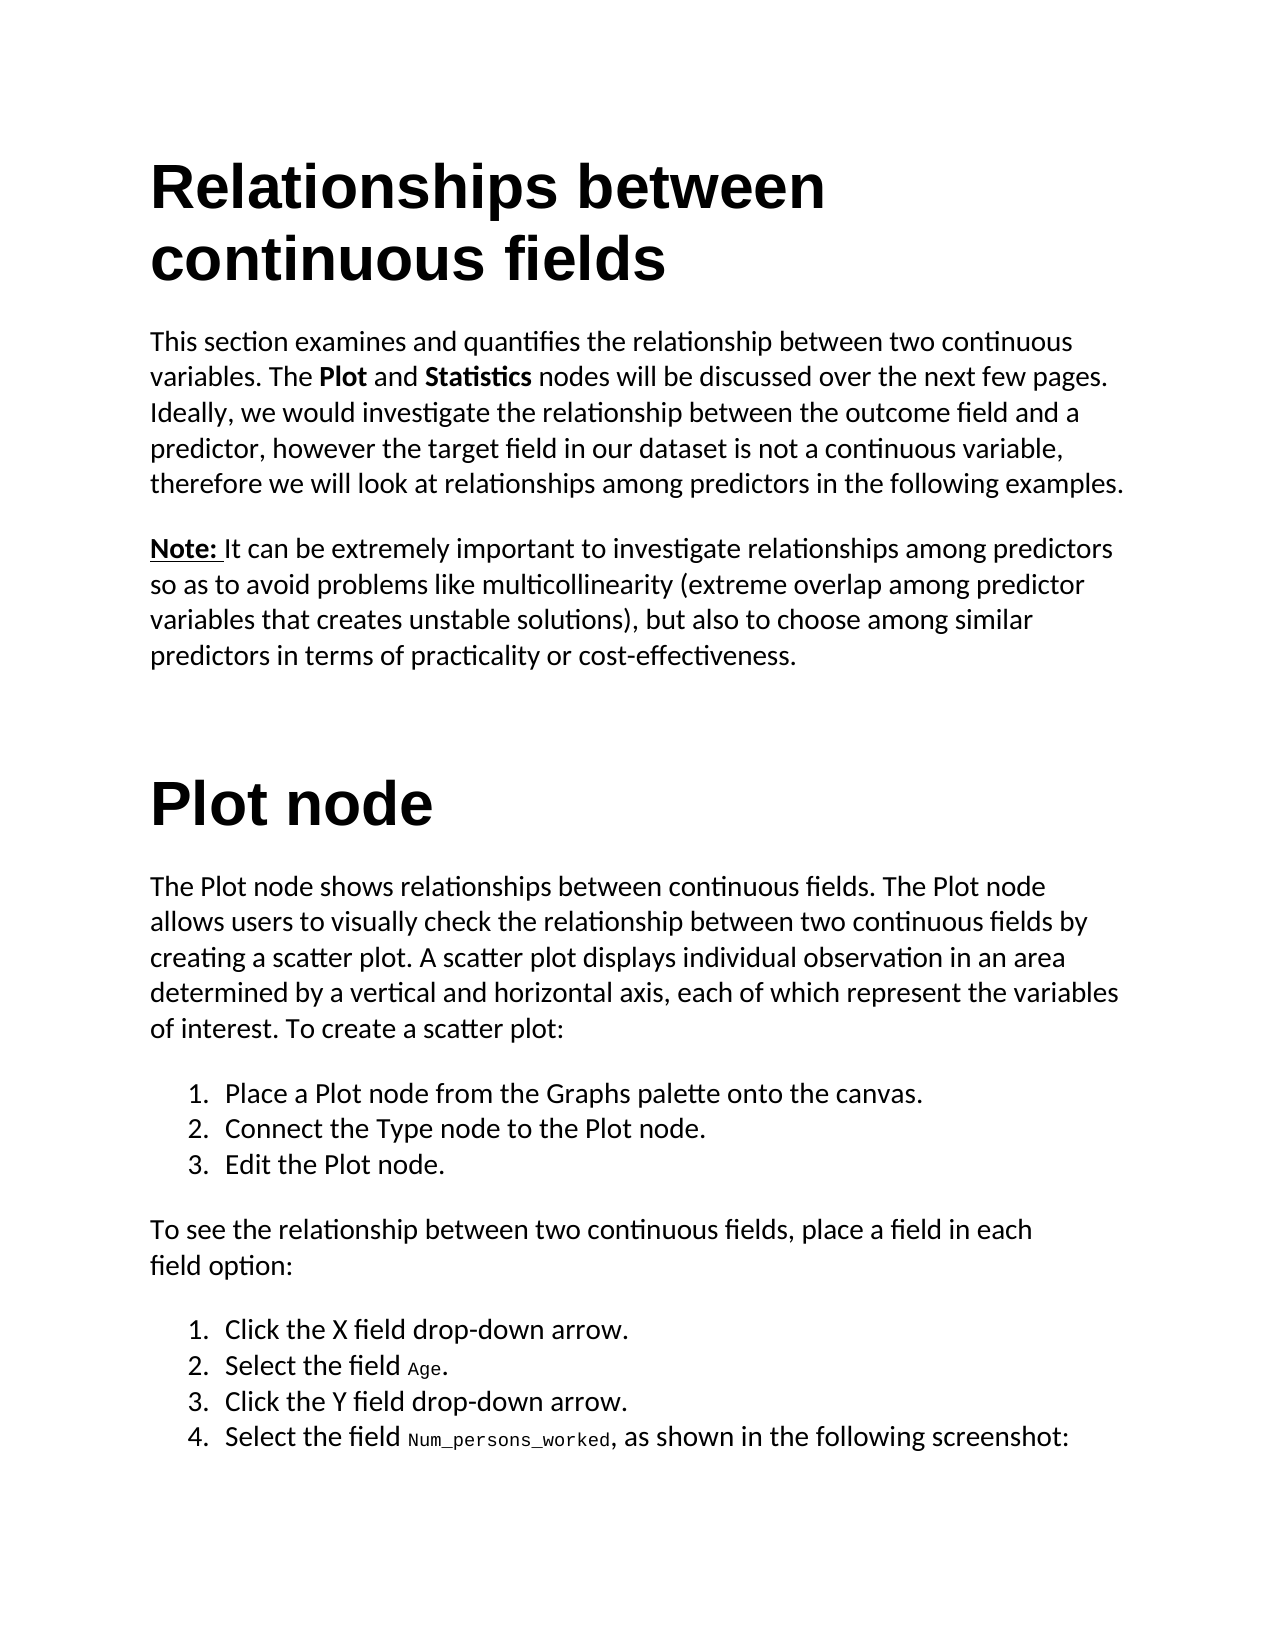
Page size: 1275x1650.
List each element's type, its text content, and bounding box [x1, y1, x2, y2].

text To see the relationship between two continuous fields, place a field in each field option: [150, 1211, 1125, 1282]
text This section examines and quantifies the relationship between two continuous variables. The Plot and Statistics nodes will be discussed over the next few pages. Ideally, we would investigate the relationship between the outcome field and a predictor, however the target field in our dataset is not a continuous variable, therefore we will look at relationships among predictors in the following examples. [150, 323, 1125, 501]
list Edit the Plot node. [187, 1146, 1125, 1182]
list Select the field Num_persons_worked, as shown in the following screenshot: [187, 1418, 1125, 1454]
text Relationships between continuous fields [150, 150, 1125, 294]
list Select the field Age. [187, 1347, 1125, 1383]
list Place a Plot node from the Graphs palette onto the canvas. [187, 1075, 1125, 1111]
list Click the X field drop-down arrow. [187, 1311, 1125, 1347]
text The Plot node shows relationships between continuous fields. The Plot node allows users to visually check the relationship between two continuous fields by creating a scatter plot. A scatter plot displays individual observation in an area determined by a vertical and horizontal axis, each of which represent the variables of interest. To create a scatter plot: [150, 868, 1125, 1046]
text Note: It can be extremely important to investigate relationships among predictors so as to avoid problems like multicollinearity (extreme overlap among predictor variables that creates unstable solutions), but also to choose among similar predictors in terms of practicality or cost-effectiveness. [150, 530, 1125, 673]
list Connect the Type node to the Plot node. [187, 1111, 1125, 1146]
subtitle Plot node [150, 767, 1125, 838]
list Click the Y field drop-down arrow. [187, 1383, 1125, 1418]
